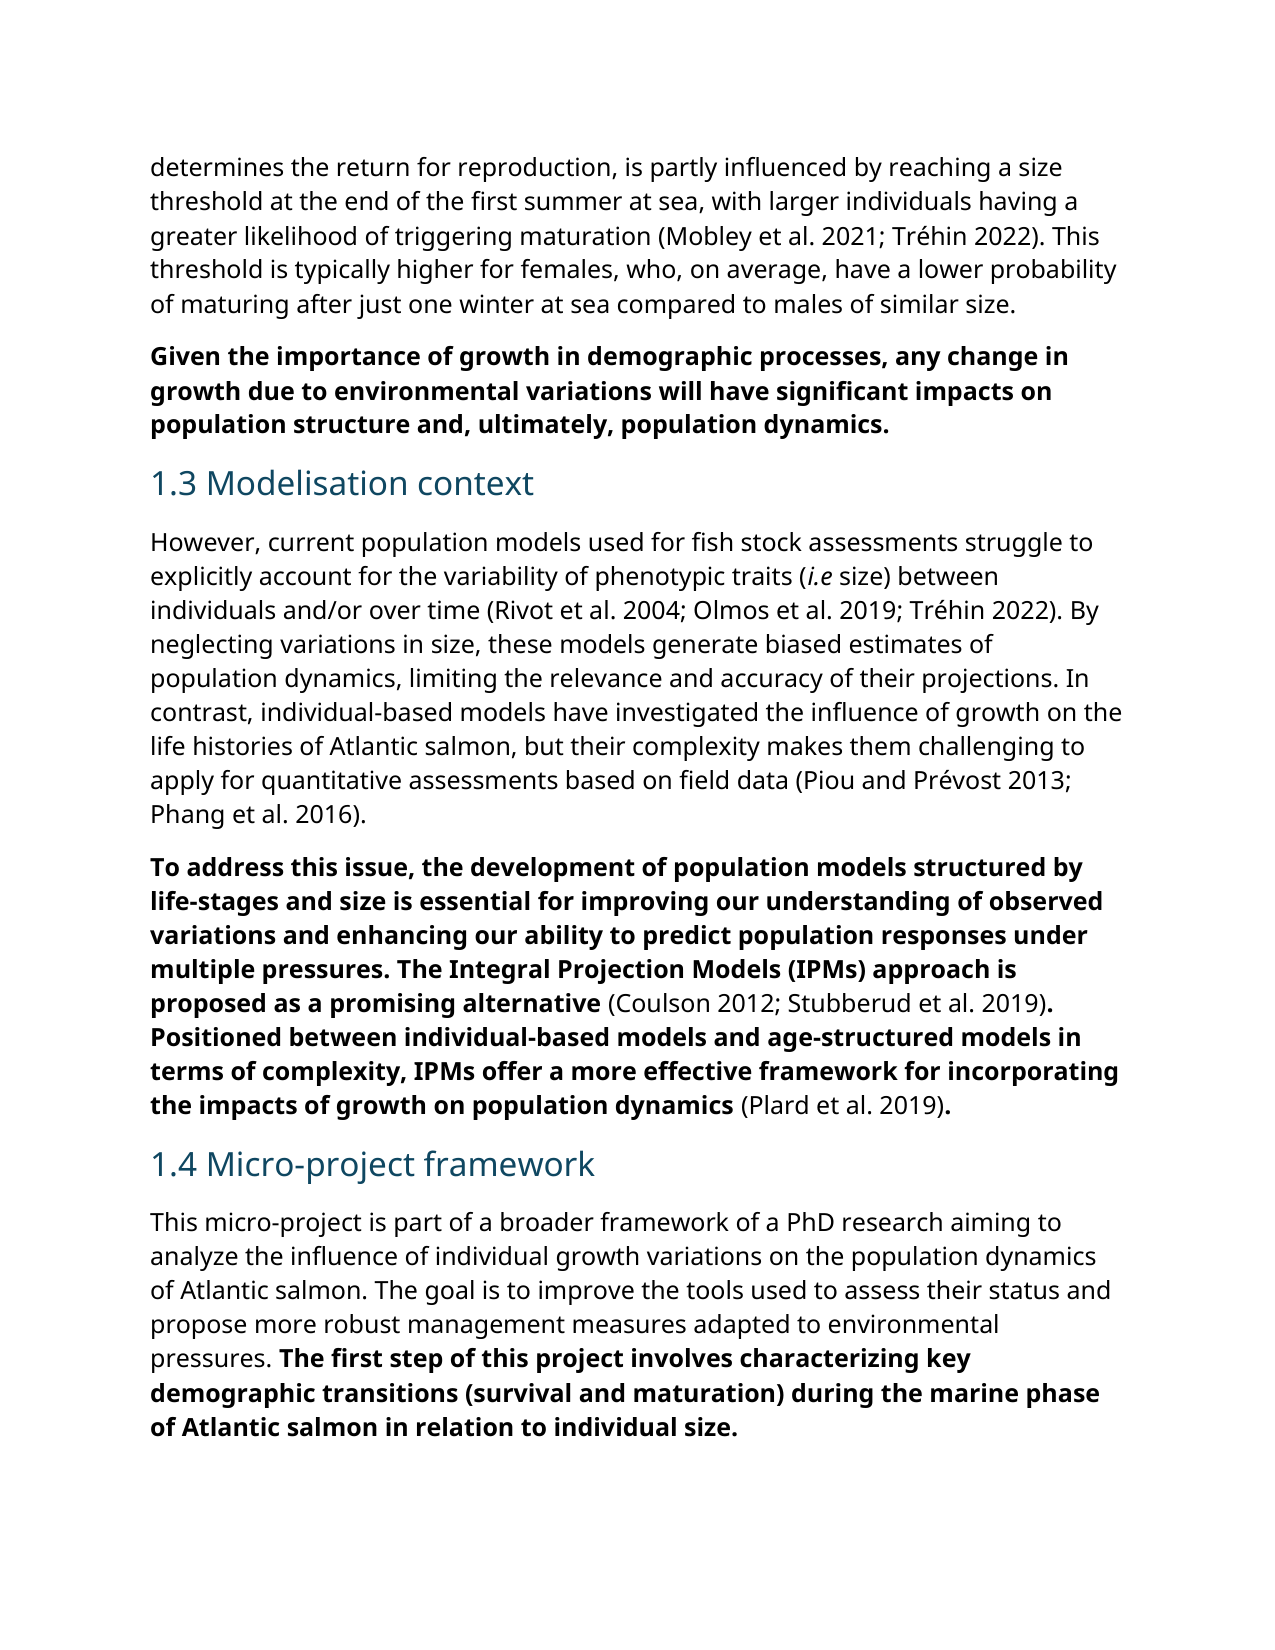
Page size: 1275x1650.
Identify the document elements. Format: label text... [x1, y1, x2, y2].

text This micro-project is part of a broader framework of a PhD research aiming to analyze the influence of individual growth variations on the population dynamics of Atlantic salmon. The goal is to improve the tools used to assess their status and propose more robust management measures adapted to environmental pressures. The first step of this project involves characterizing key demographic transitions (survival and maturation) during the marine phase of Atlantic salmon in relation to individual size. [150, 1205, 1125, 1443]
text However, current population models used for fish stock assessments struggle to explicitly account for the variability of phenotypic traits (i.e size) between individuals and/or over time (Rivot et al. 2004; Olmos et al. 2019; Tréhin 2022). By neglecting variations in size, these models generate biased estimates of population dynamics, limiting the relevance and accuracy of their projections. In contrast, individual-based models have investigated the influence of growth on the life histories of Atlantic salmon, but their complexity makes them challenging to apply for quantitative assessments based on field data (Piou and Prévost 2013; Phang et al. 2016). [150, 524, 1125, 831]
subtitle 1.4 Micro-project framework [150, 1141, 1125, 1186]
text To address this issue, the development of population models structured by life-stages and size is essential for improving our understanding of observed variations and enhancing our ability to predict population responses under multiple pressures. The Integral Projection Models (IPMs) approach is proposed as a promising alternative (Coulson 2012; Stubberud et al. 2019). Positioned between individual-based models and age-structured models in terms of complexity, IPMs offer a more effective framework for incorporating the impacts of growth on population dynamics (Plard et al. 2019). [150, 849, 1125, 1122]
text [150, 150, 1125, 320]
text Given the importance of growth in demographic processes, any change in growth due to environmental variations will have significant impacts on population structure and, ultimately, population dynamics. [150, 339, 1125, 441]
subtitle 1.3 Modelisation context [150, 460, 1125, 505]
